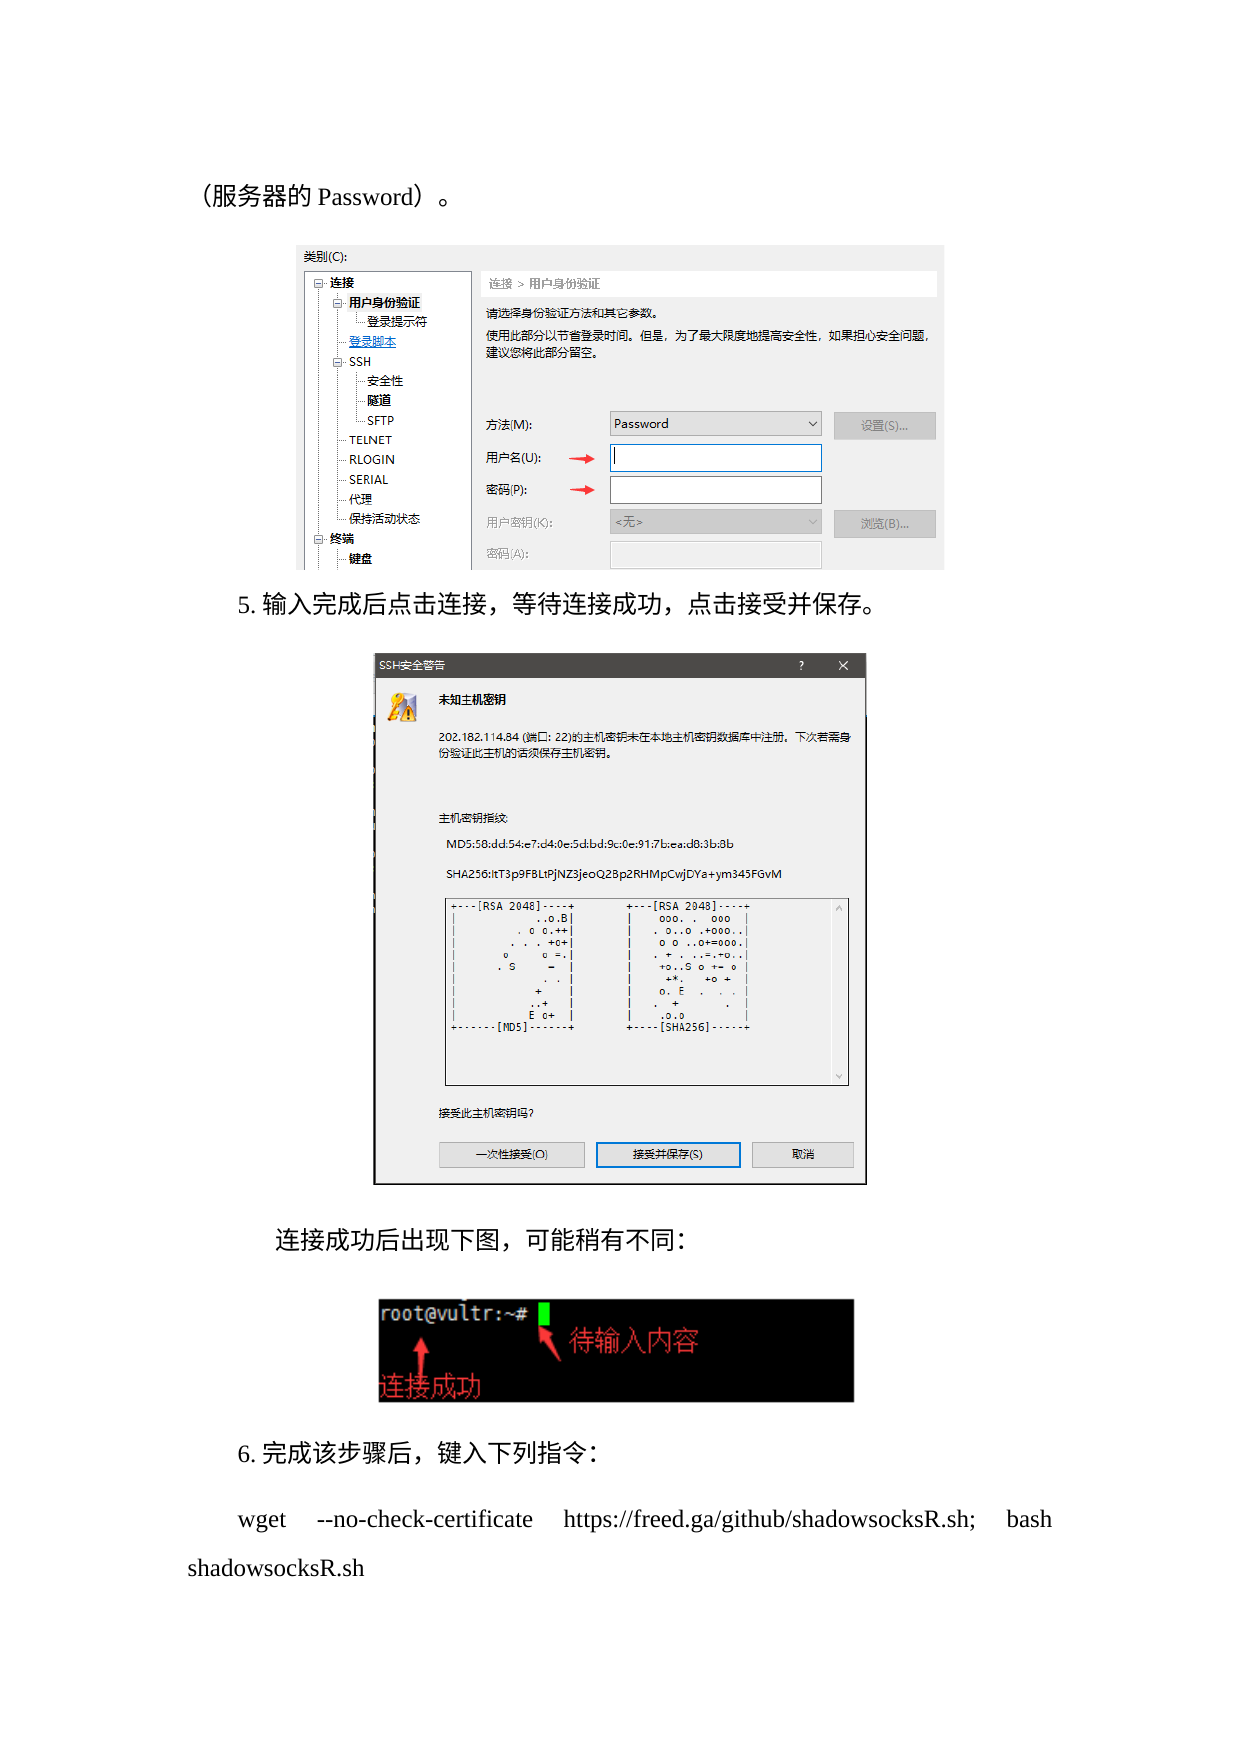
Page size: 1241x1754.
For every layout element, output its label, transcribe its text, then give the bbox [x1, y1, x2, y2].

text 5. 输入完成后点击连接，等待连接成功，点击接受并保存。 [187, 570, 1053, 635]
picture [373, 653, 867, 1185]
text 连接成功后出现下图，可能稍有不同： [225, 1206, 1053, 1271]
picture [296, 245, 945, 570]
text wget --no-check-certificate https://freed.ga/github/shadowsocksR.sh; bash shadowsocksR.sh [187, 1502, 1053, 1583]
picture [371, 1288, 869, 1414]
text 6. 完成该步骤后，键入下列指令： [187, 1419, 1053, 1484]
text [187, 162, 1053, 227]
